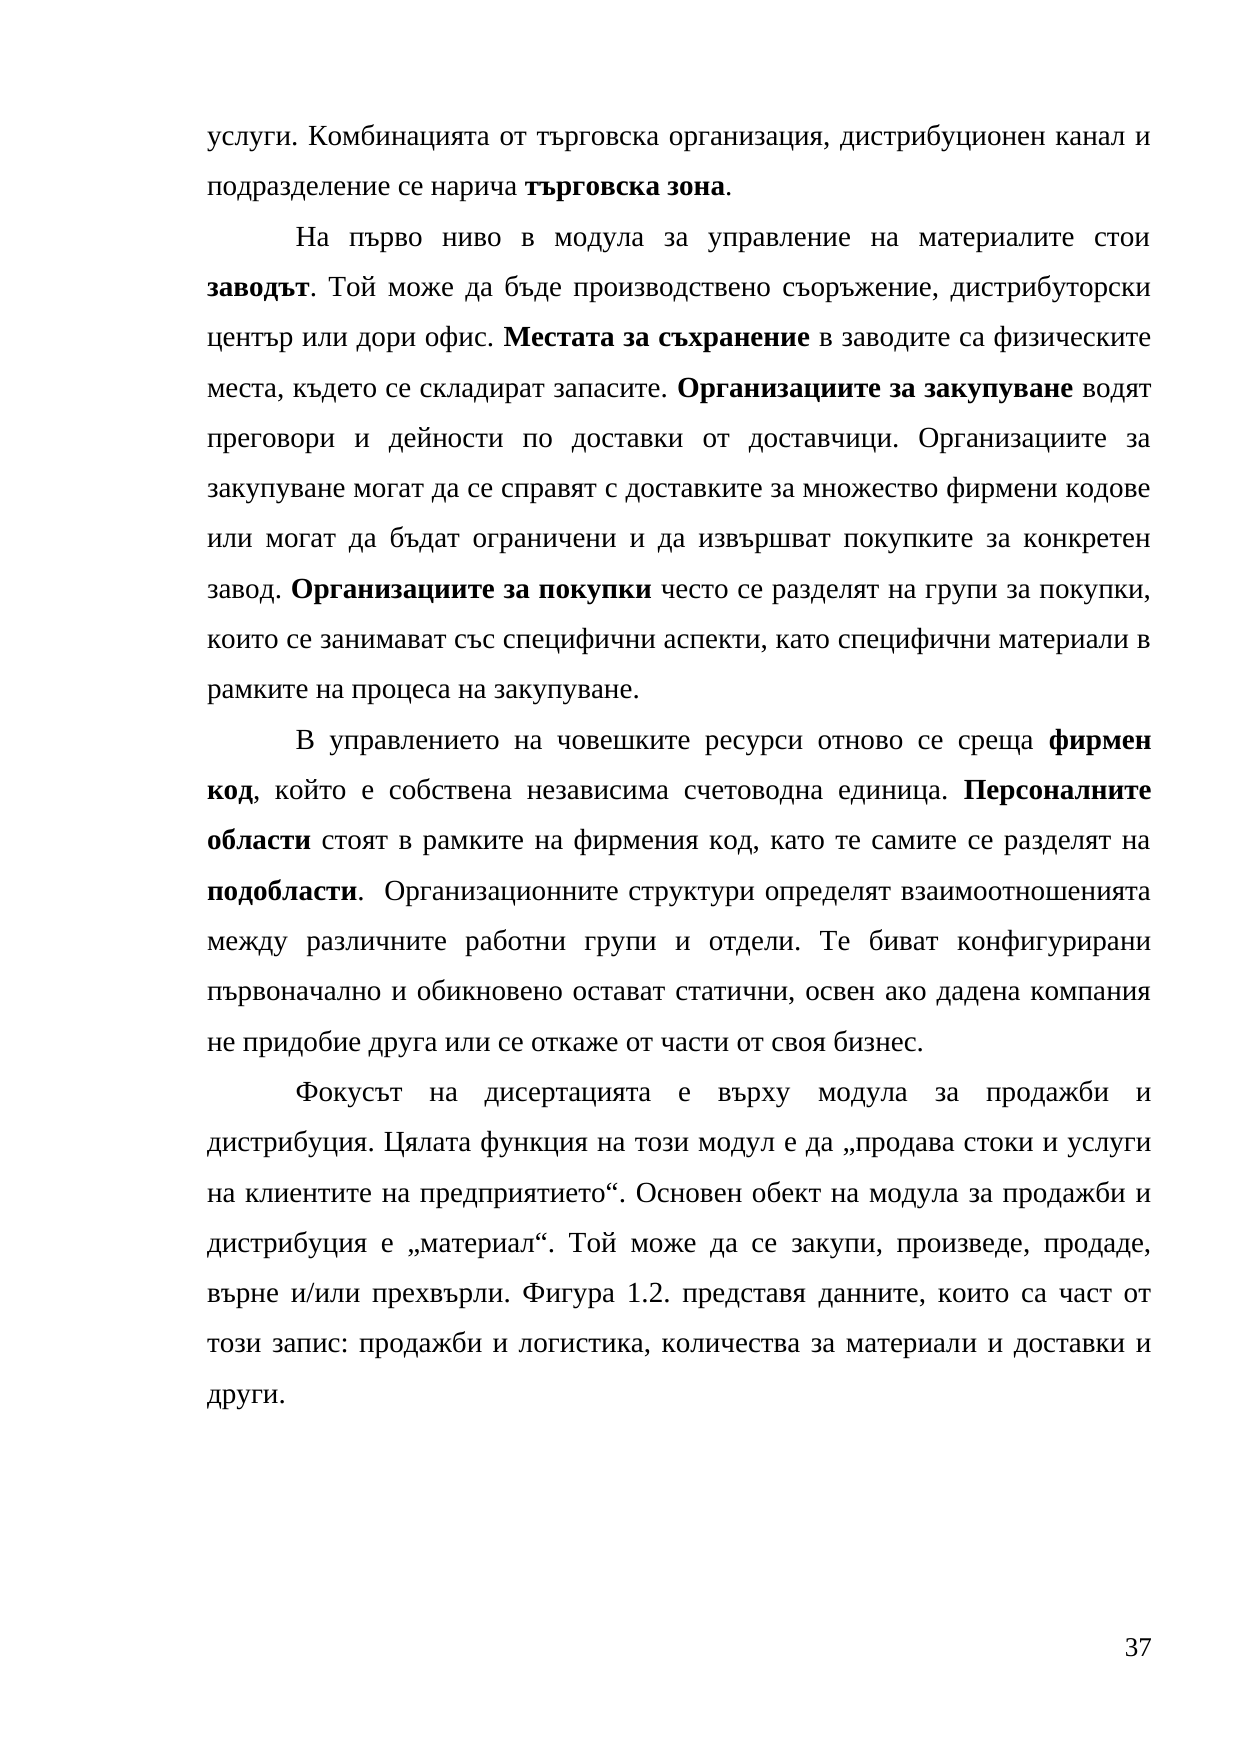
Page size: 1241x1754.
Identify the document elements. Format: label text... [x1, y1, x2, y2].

text Фокусът на дисертацията е върху модула за продажби и дистрибуция. Цялата функция на този модул е да „продава стоки и услуги на клиентите на предприятието“. Основен обект на модула за продажби и дистрибуция е „материал“. Той може да се закупи, произведе, продаде, върне и/или прехвърли. Фигура 1.2. представя данните, които са част от този запис: продажби и логистика, количества за материали и доставки и други. [207, 1074, 1152, 1409]
text В управлението на човешките ресурси отново се среща фирмен код, който е собствена независима счетоводна единица. Персоналните области стоят в рамките на фирмения код, като те самите се разделят на подобласти. Организационните структури определят взаимоотношенията между различните работни групи и отдели. Те биват конфигурирани първоначално и обикновено остават статични, освен ако дадена компания не придобие друга или се откаже от части от своя бизнес. [207, 722, 1152, 1057]
text На първо ниво в модула за управление на материалите стои заводът. Той може да бъде производствено съоръжение, дистрибуторски център или дори офис. Местата за съхранение в заводите са физическите места, където се складират запасите. Организациите за закупуване водят преговори и дейности по доставки от доставчици. Организациите за закупуване могат да се справят с доставките за множество фирмени кодове или могат да бъдат ограничени и да извършват покупките за конкретен завод. Организациите за покупки често се разделят на групи за покупки, които се занимават със специфични аспекти, като специфични материали в рамките на процеса на закупуване. [207, 219, 1152, 705]
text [207, 118, 1152, 202]
